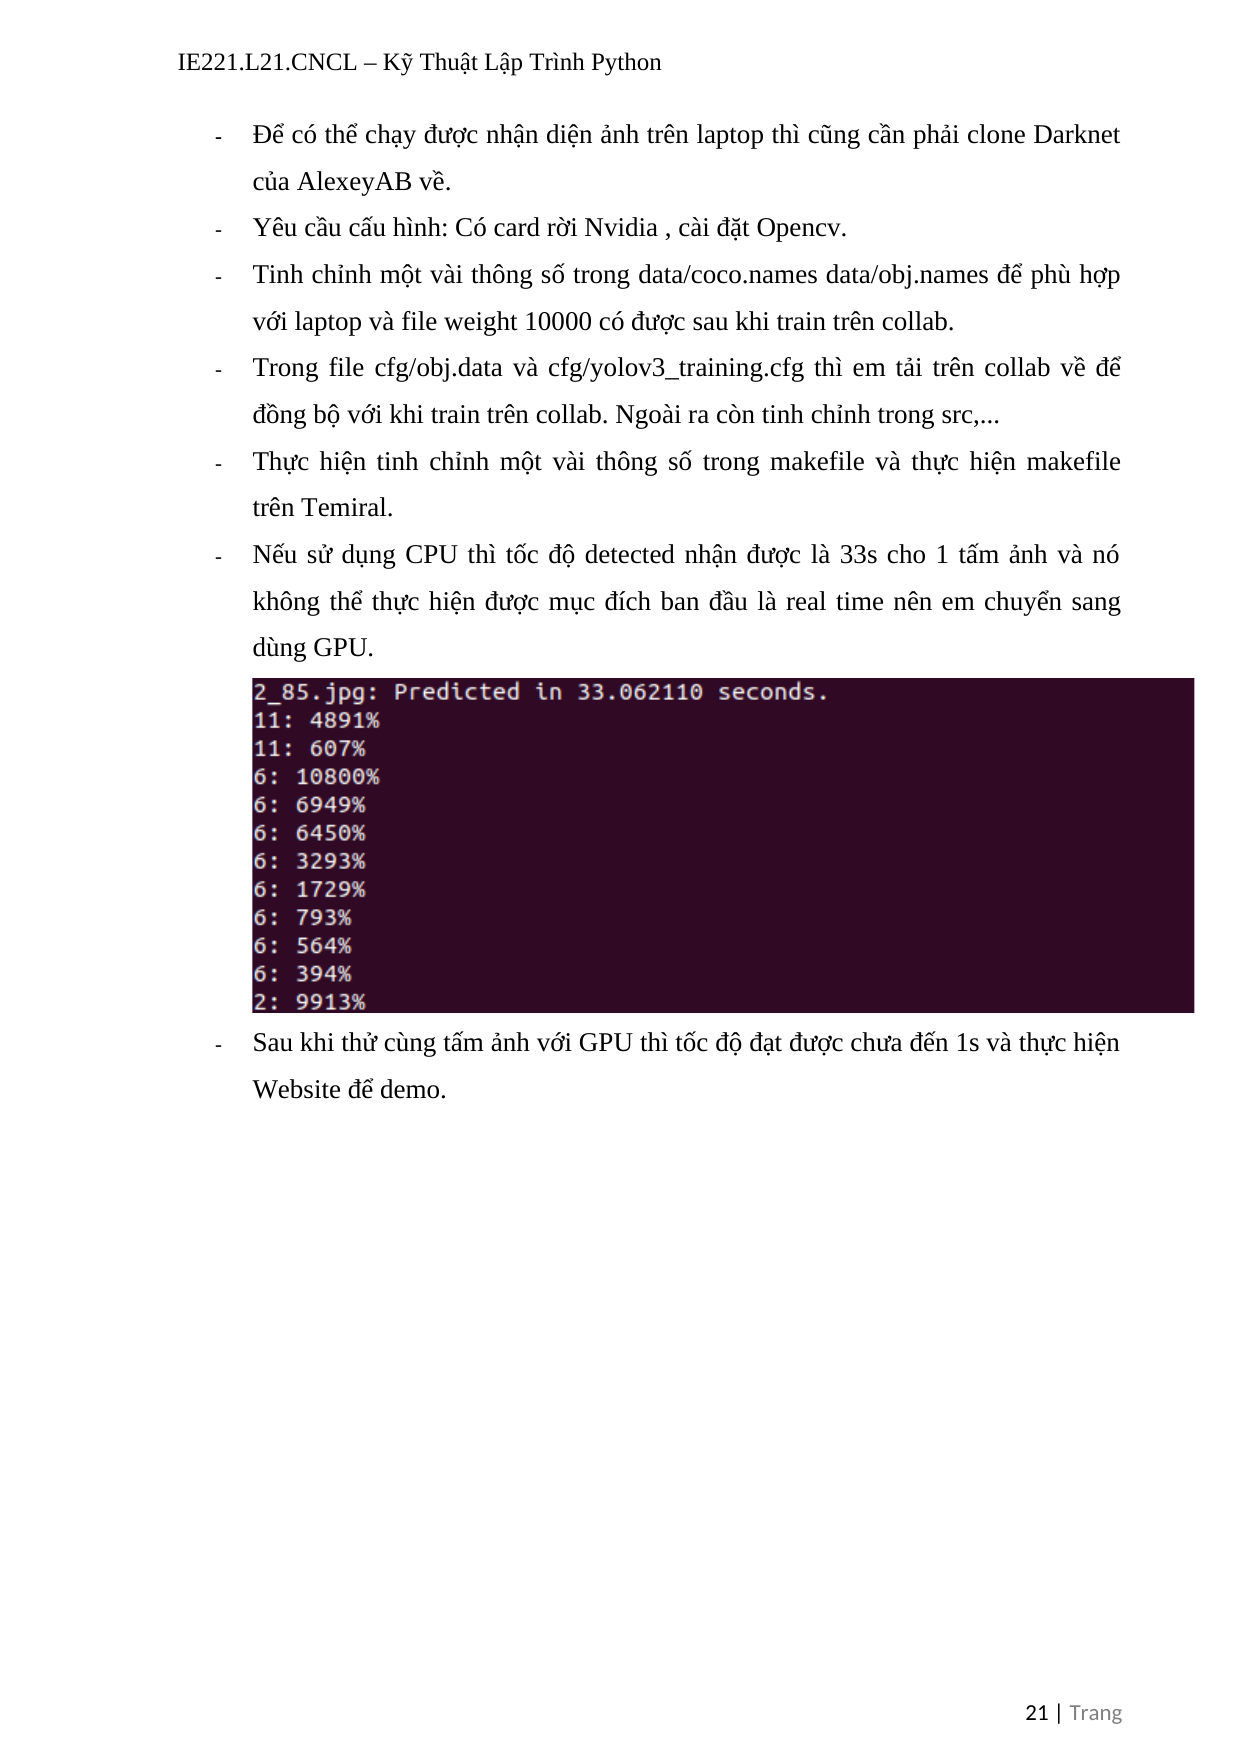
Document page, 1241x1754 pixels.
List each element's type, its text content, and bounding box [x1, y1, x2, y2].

list Yêu cầu cấu hình: Có card rời Nvidia , cài đặt Opencv. [215, 211, 1122, 243]
picture [252, 678, 1195, 1013]
list Thực hiện tinh chỉnh một vài thông số trong makefile và thực hiện makefile trên Temiral. [215, 445, 1122, 523]
list Tinh chỉnh một vài thông số trong data/coco.names data/obj.names để phù hợp với laptop và file weight 10000 có được sau khi train trên collab. [215, 258, 1122, 336]
list Để có thể chạy được nhận diện ảnh trên laptop thì cũng cần phải clone Darknet của AlexeyAB về. [215, 118, 1122, 196]
list Trong file cfg/obj.data và cfg/yolov3_training.cfg thì em tải trên collab về để đồng bộ với khi train trên collab. Ngoài ra còn tinh chỉnh trong src,... [215, 351, 1122, 429]
list Nếu sử dụng CPU thì tốc độ detected nhận được là 33s cho 1 tấm ảnh và nó không thể thực hiện được mục đích ban đầu là real time nên em chuyển sang dùng GPU. [215, 538, 1122, 663]
list Sau khi thử cùng tấm ảnh với GPU thì tốc độ đạt được chưa đến 1s và thực hiện Website để demo. [215, 1026, 1122, 1104]
